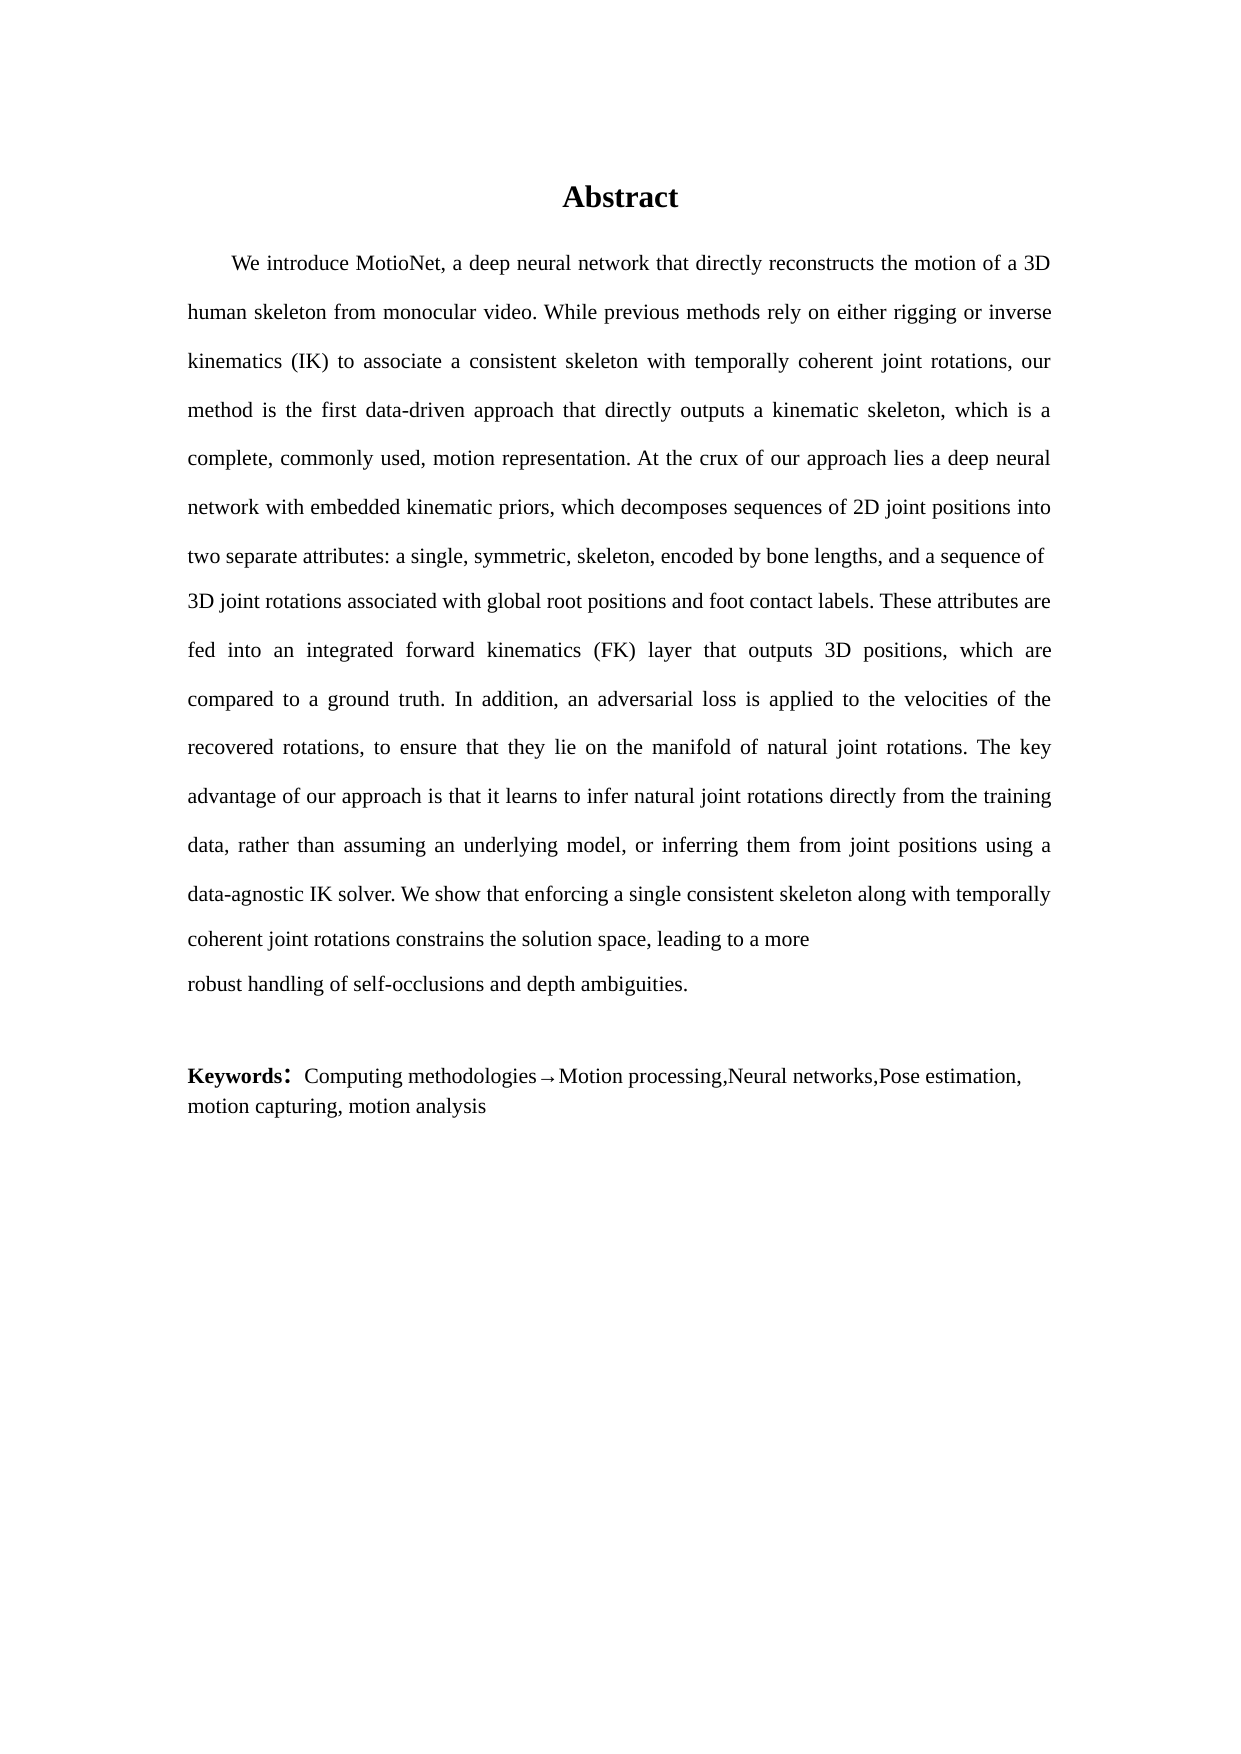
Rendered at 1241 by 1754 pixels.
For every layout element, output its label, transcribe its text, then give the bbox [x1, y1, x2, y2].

text 3D joint rotations associated with global root positions and foot contact labels. These attributes are fed into an integrated forward kinematics (FK) layer that outputs 3D positions, which are compared to a ground truth. In addition, an adversarial loss is applied to the velocities of the recovered rotations, to ensure that they lie on the manifold of natural joint rotations. The key advantage of our approach is that it learns to infer natural joint rotations directly from the training data, rather than assuming an underlying model, or inferring them from joint positions using a data-agnostic IK solver. We show that enforcing a single consistent skeleton along with temporally [187, 584, 1053, 909]
title Abstract [187, 164, 1053, 229]
text We introduce MotioNet, a deep neural network that directly reconstructs the motion of a 3D human skeleton from monocular video. While previous methods rely on either rigging or inverse kinematics (IK) to associate a consistent skeleton with temporally coherent joint rotations, our method is the first data-driven approach that directly outputs a kinematic skeleton, which is a complete, commonly used, motion representation. At the crux of our approach lies a deep neural network with embedded kinematic priors, which decomposes sequences of 2D joint positions into two separate attributes: a single, symmetric, skeleton, encoded by bone lengths, and a sequence of [187, 247, 1053, 572]
text coherent joint rotations constrains the solution space, leading to a more [187, 922, 1053, 954]
text Keywords：Computing methodologies→Motion processing,Neural networks,Pose estimation, motion capturing, motion analysis [187, 1057, 1053, 1122]
text robust handling of self-occlusions and depth ambiguities. [187, 967, 1053, 999]
